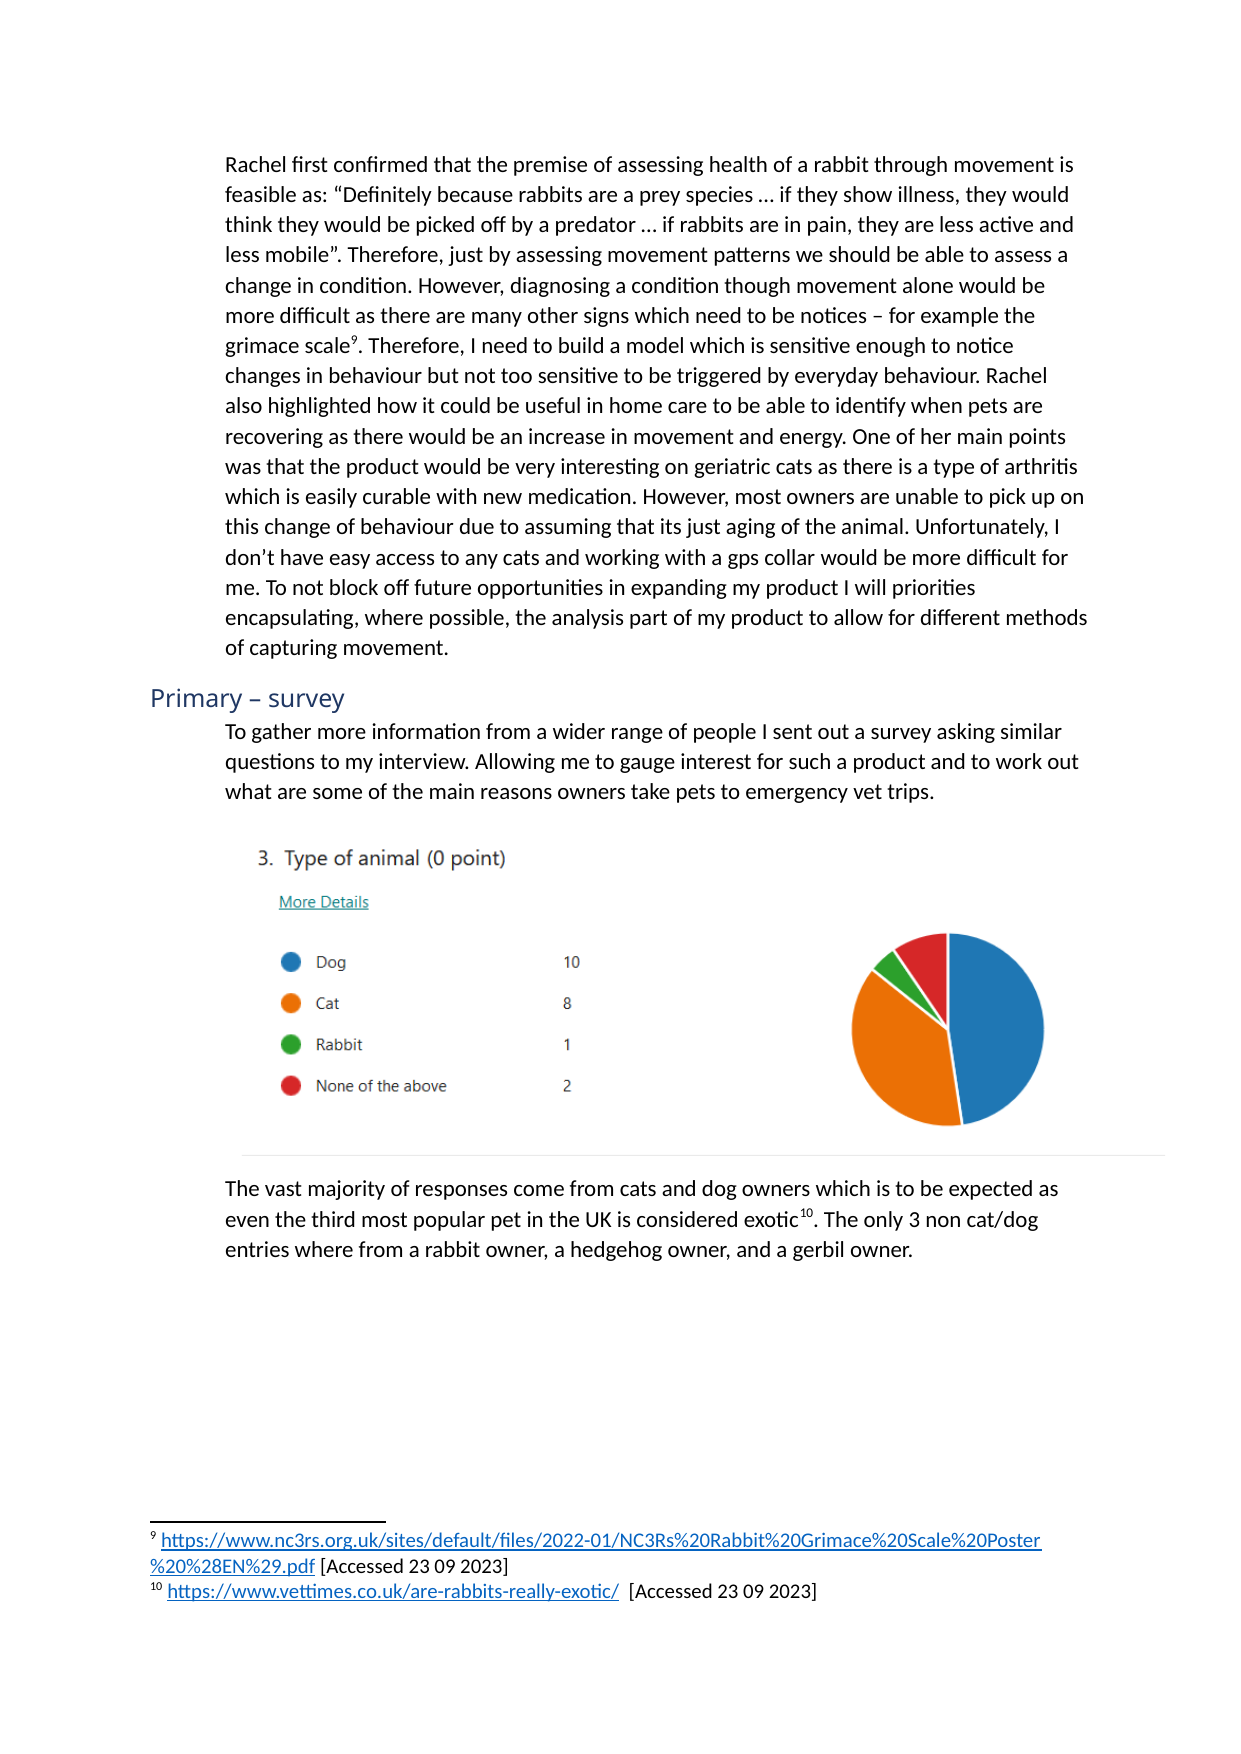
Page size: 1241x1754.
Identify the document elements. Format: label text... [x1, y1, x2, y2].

text To gather more information from a wider range of people I sent out a survey asking similar questions to my interview. Allowing me to gauge interest for such a product and to work out what are some of the main reasons owners take pets to emergency vet trips. [225, 717, 1090, 805]
picture [225, 824, 1166, 1156]
subtitle Primary – survey [150, 680, 1090, 714]
text Rachel first confirmed that the premise of assessing health of a rabbit through movement is feasible as: “Definitely because rabbits are a prey species … if they show illness, they would think they would be picked off by a predator … if rabbits are in pain, they are less active and less mobile”. Therefore, just by assessing movement patterns we should be able to assess a change in condition. However, diagnosing a condition though movement alone would be more difficult as there are many other signs which need to be notices – for example the grimace scale. Therefore, I need to build a model which is sensitive enough to notice changes in behaviour but not too sensitive to be triggered by everyday behaviour. Rachel also highlighted how it could be useful in home care to be able to identify when pets are recovering as there would be an increase in movement and energy. One of her main points was that the product would be very interesting on geriatric cats as there is a type of arthritis which is easily curable with new medication. However, most owners are unable to pick up on this change of behaviour due to assuming that its just aging of the animal. Unfortunately, I don’t have easy access to any cats and working with a gps collar would be more difficult for me. To not block off future opportunities in expanding my product I will priorities encapsulating, where possible, the analysis part of my product to allow for different methods of capturing movement. [225, 150, 1090, 661]
text The vast majority of responses come from cats and dog owners which is to be expected as even the third most popular pet in the UK is considered exotic. The only 3 non cat/dog entries where from a rabbit owner, a hedgehog owner, and a gerbil owner. [225, 1174, 1090, 1263]
